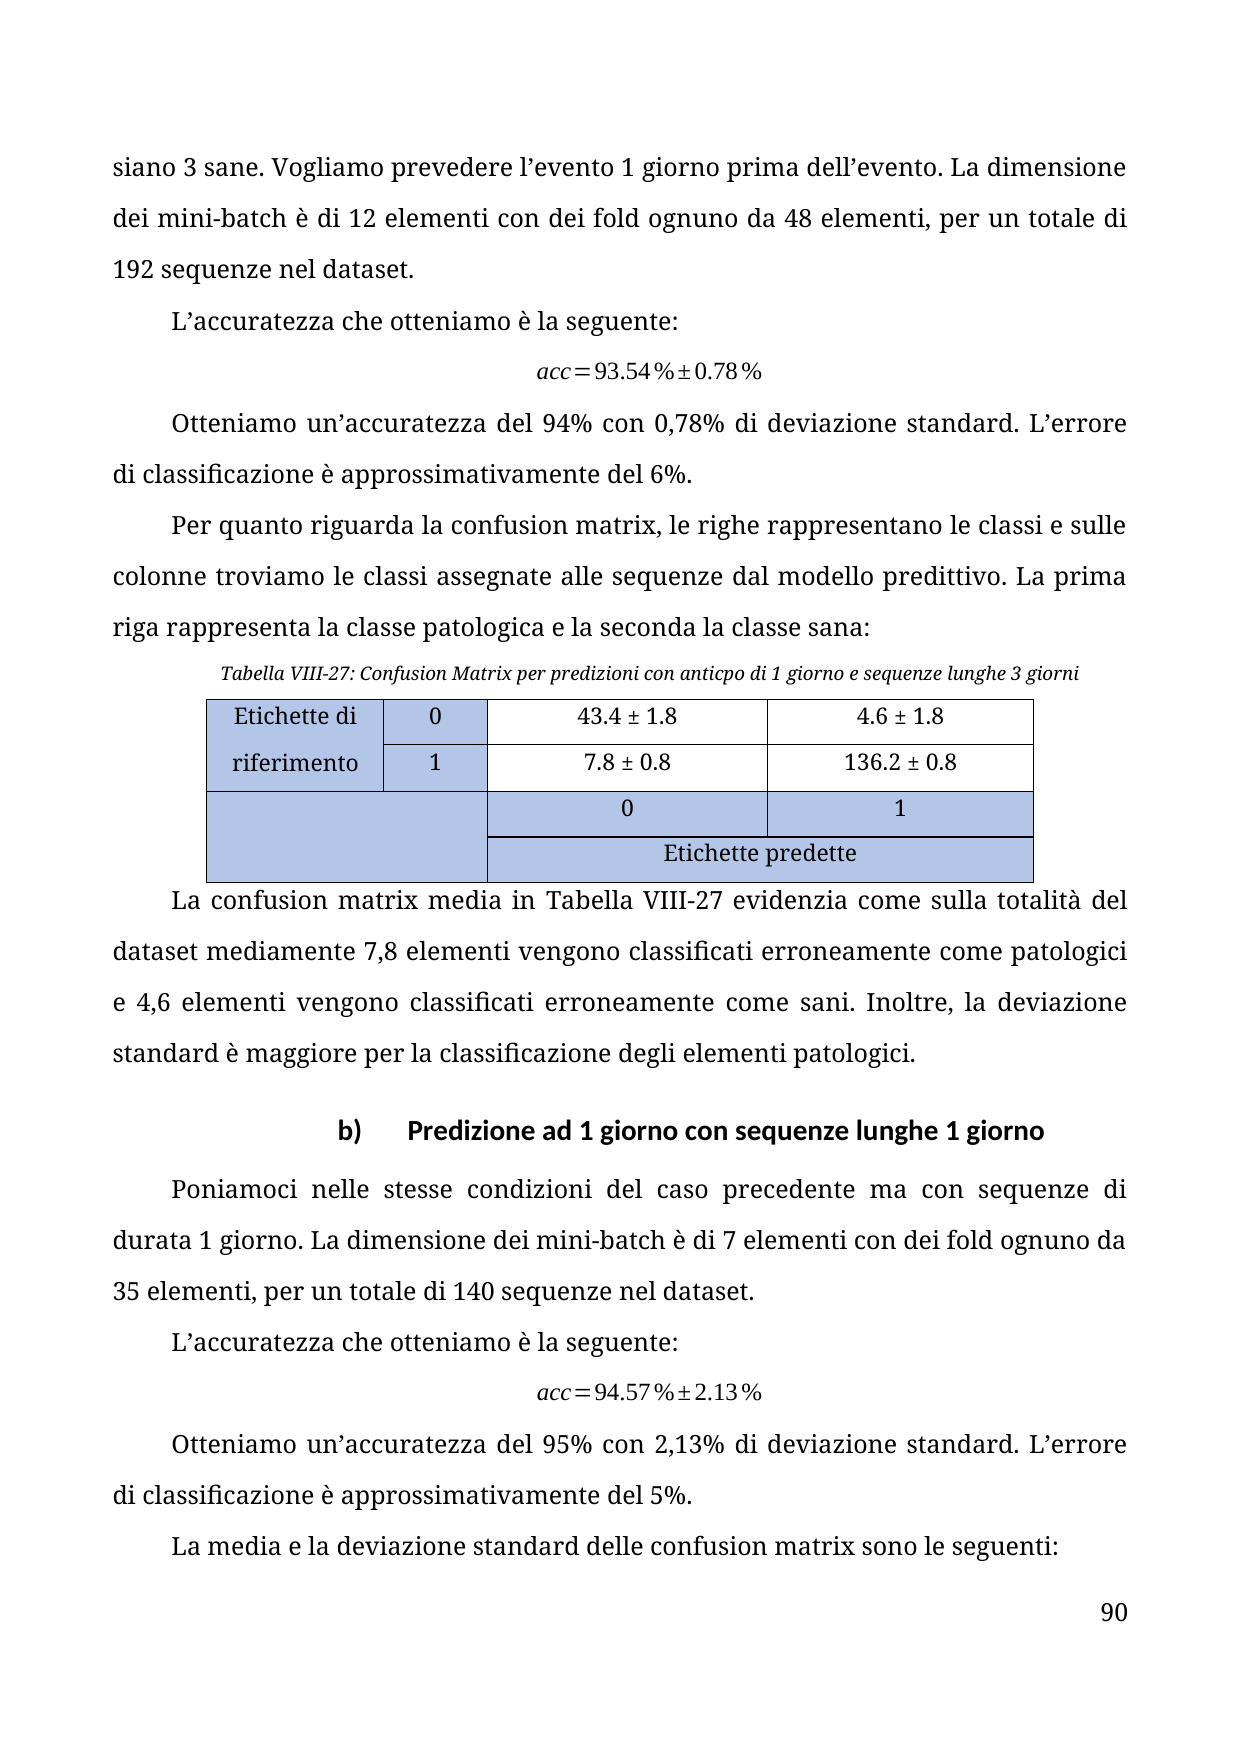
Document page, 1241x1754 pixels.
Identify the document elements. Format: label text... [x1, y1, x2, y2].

table_cell Etichette predette [488, 838, 1033, 882]
text L’accuratezza che otteniamo è la seguente: [112, 303, 1128, 337]
table_header 4.6 ± 1.8 [768, 700, 1033, 744]
table_cell [207, 792, 487, 882]
subtitle Predizione ad 1 giorno con sequenze lunghe 1 giorno [337, 1112, 1128, 1148]
text L’accuratezza che otteniamo è la seguente: [112, 1325, 1128, 1359]
text Per quanto riguarda la confusion matrix, le righe rappresentano le classi e sulle colonne troviamo le classi assegnate alle sequenze dal modello predittivo. La prima riga rappresenta la classe patologica e la seconda la classe sana: [112, 507, 1128, 643]
text Otteniamo un’accuratezza del 94% con 0,78% di deviazione standard. L’errore di classificazione è approssimativamente del 6%. [112, 405, 1128, 490]
table_cell 1 [768, 792, 1033, 836]
table_cell 1 [384, 745, 487, 791]
table_header Etichette di riferimento [207, 700, 383, 791]
table_cell 0 [488, 792, 767, 836]
text Poniamoci nelle stesse condizioni del caso precedente ma con sequenze di durata 1 giorno. La dimensione dei mini-batch è di 7 elementi con dei fold ognuno da 35 elementi, per un totale di 140 sequenze nel dataset. [112, 1172, 1128, 1308]
table_header 0 [384, 700, 487, 744]
table_cell 7.8 ± 0.8 [488, 745, 767, 791]
table_cell 136.2 ± 0.8 [768, 745, 1033, 791]
text Otteniamo un’accuratezza del 95% con 2,13% di deviazione standard. L’errore di classificazione è approssimativamente del 5%. [112, 1427, 1128, 1512]
table_header 43.4 ± 1.8 [488, 700, 767, 744]
text La media e la deviazione standard delle confusion matrix sono le seguenti: [112, 1529, 1128, 1563]
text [112, 150, 1128, 286]
